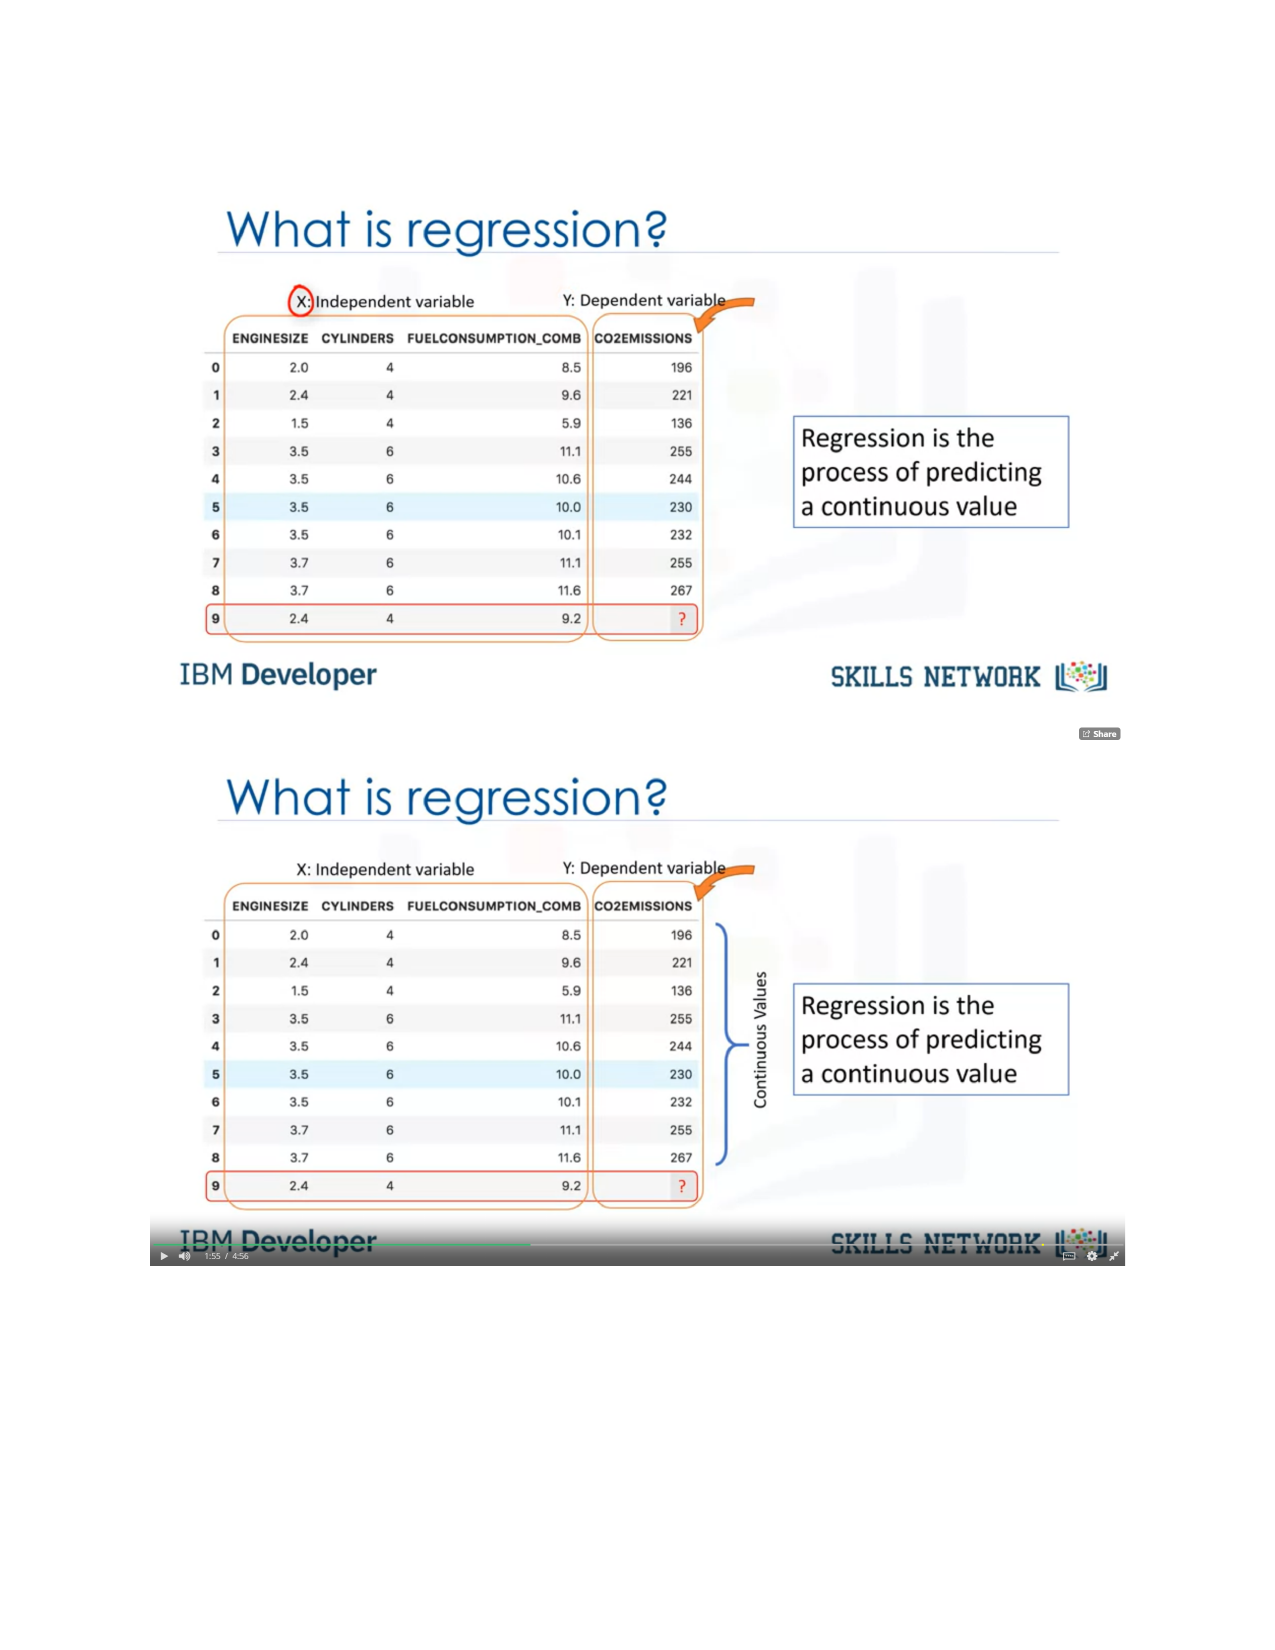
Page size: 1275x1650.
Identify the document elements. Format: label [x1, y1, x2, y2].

picture [150, 150, 1125, 699]
picture [150, 717, 1125, 1266]
